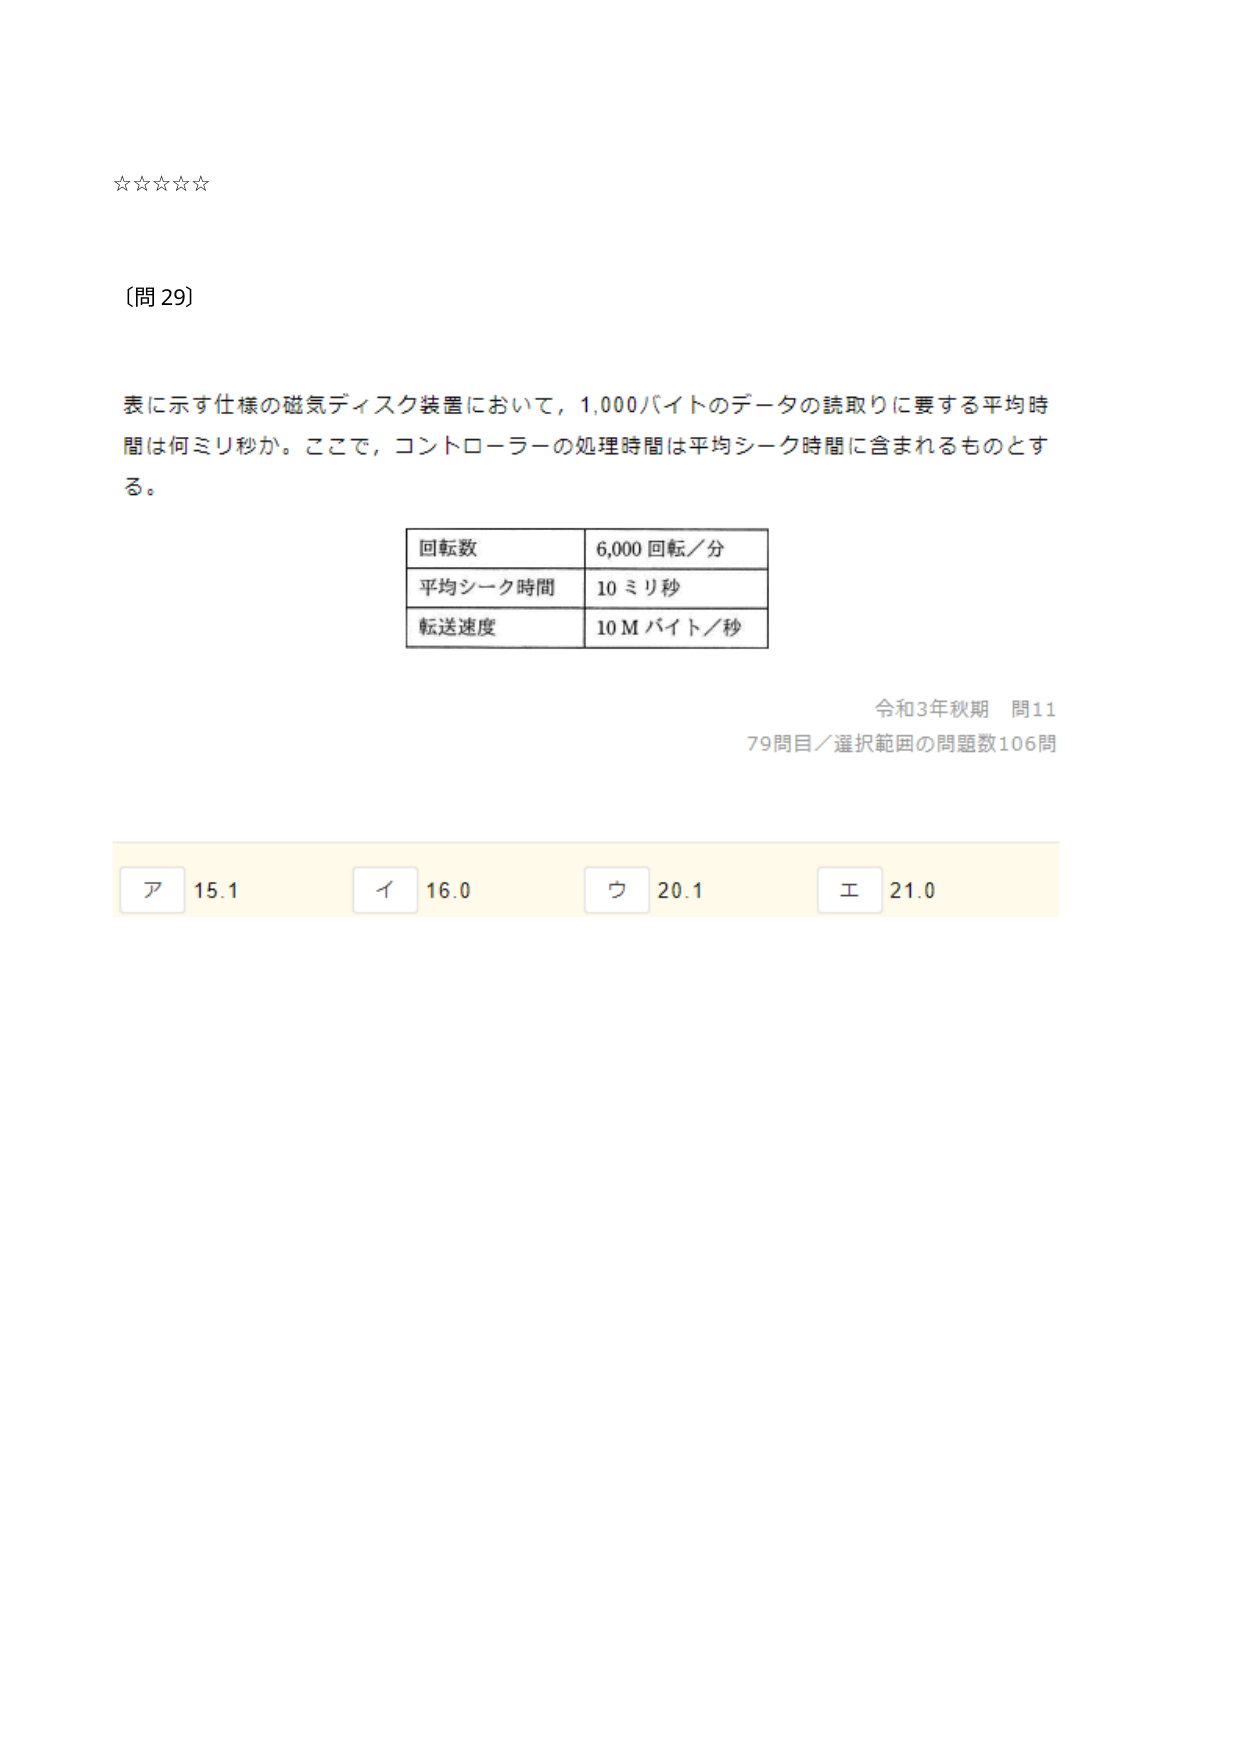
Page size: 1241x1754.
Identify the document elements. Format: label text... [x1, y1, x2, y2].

text ☆☆☆☆☆ [112, 164, 1128, 202]
picture [112, 389, 1060, 917]
text 〔問29〕 [112, 277, 1128, 314]
